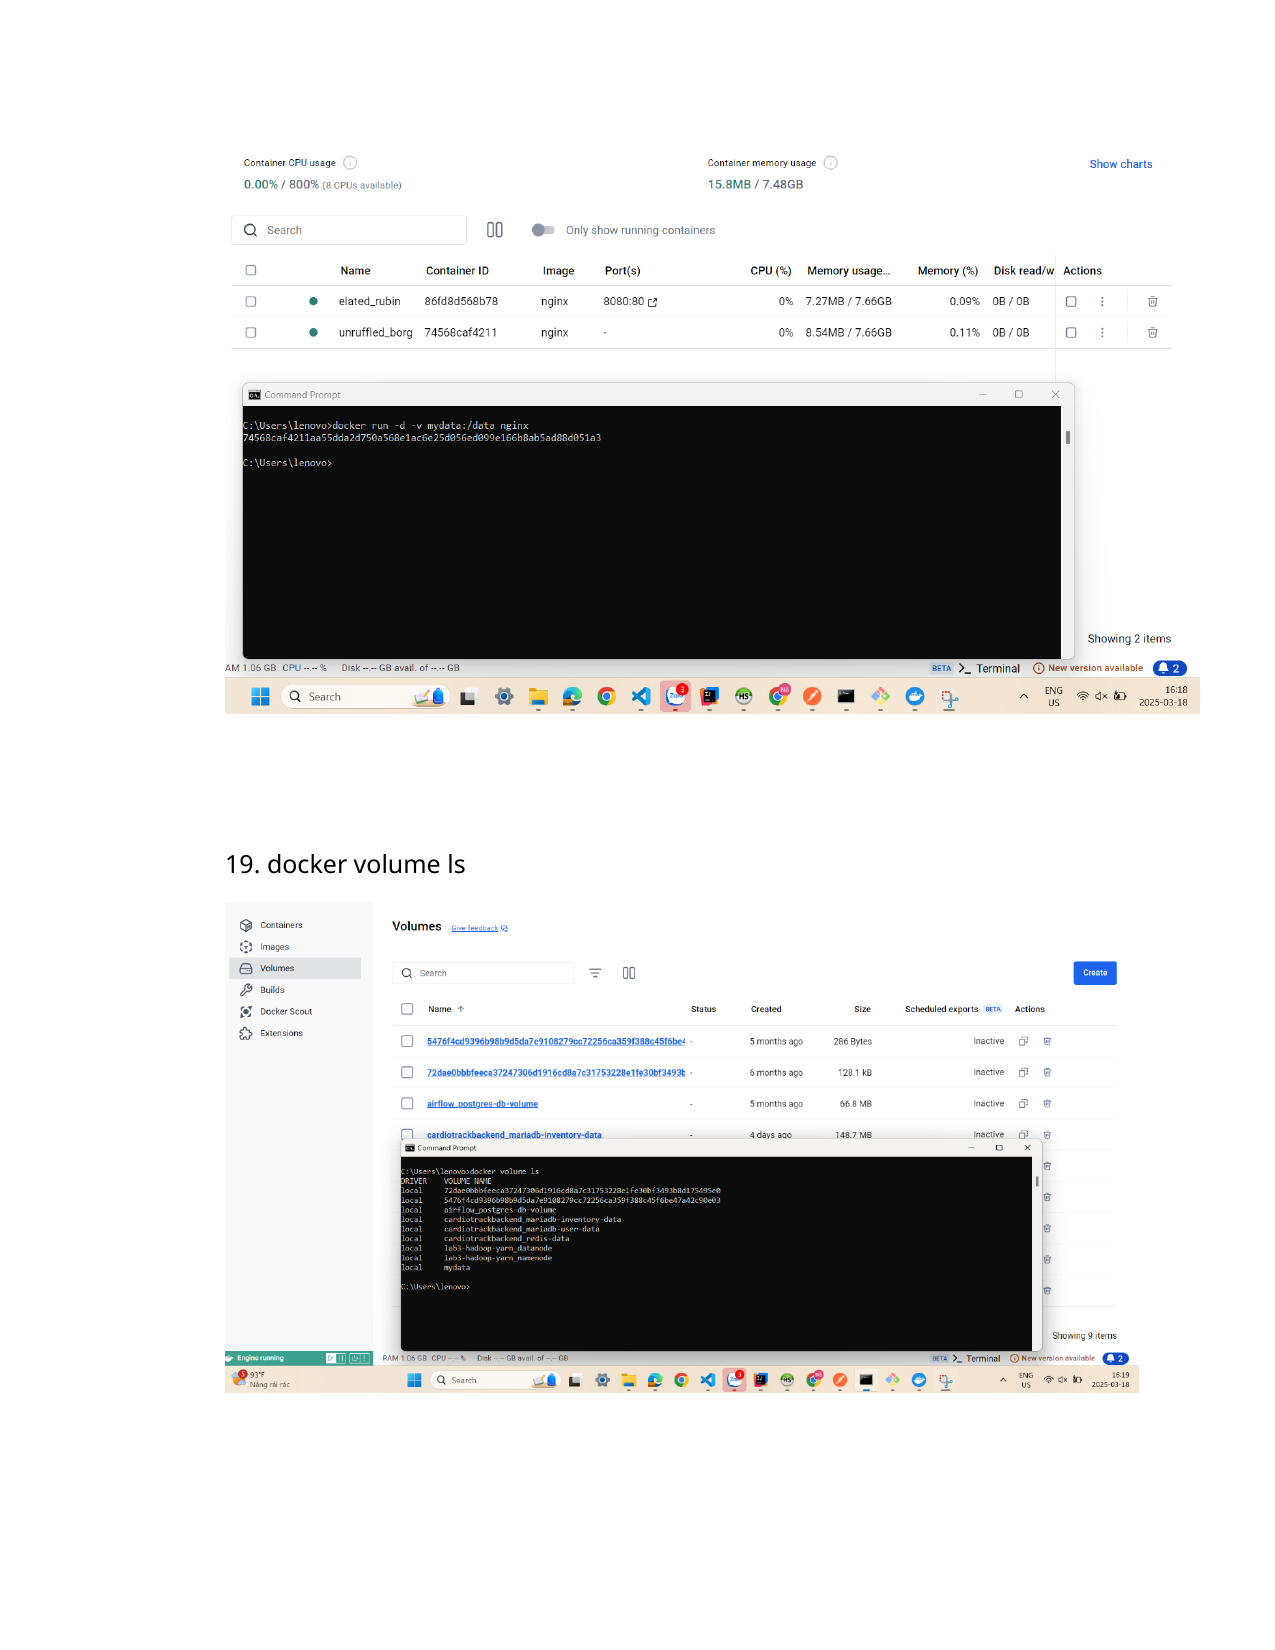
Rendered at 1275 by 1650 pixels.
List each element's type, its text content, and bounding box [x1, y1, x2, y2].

picture [225, 150, 1200, 714]
picture [225, 902, 1139, 1393]
text 19. docker volume ls [150, 847, 1125, 881]
